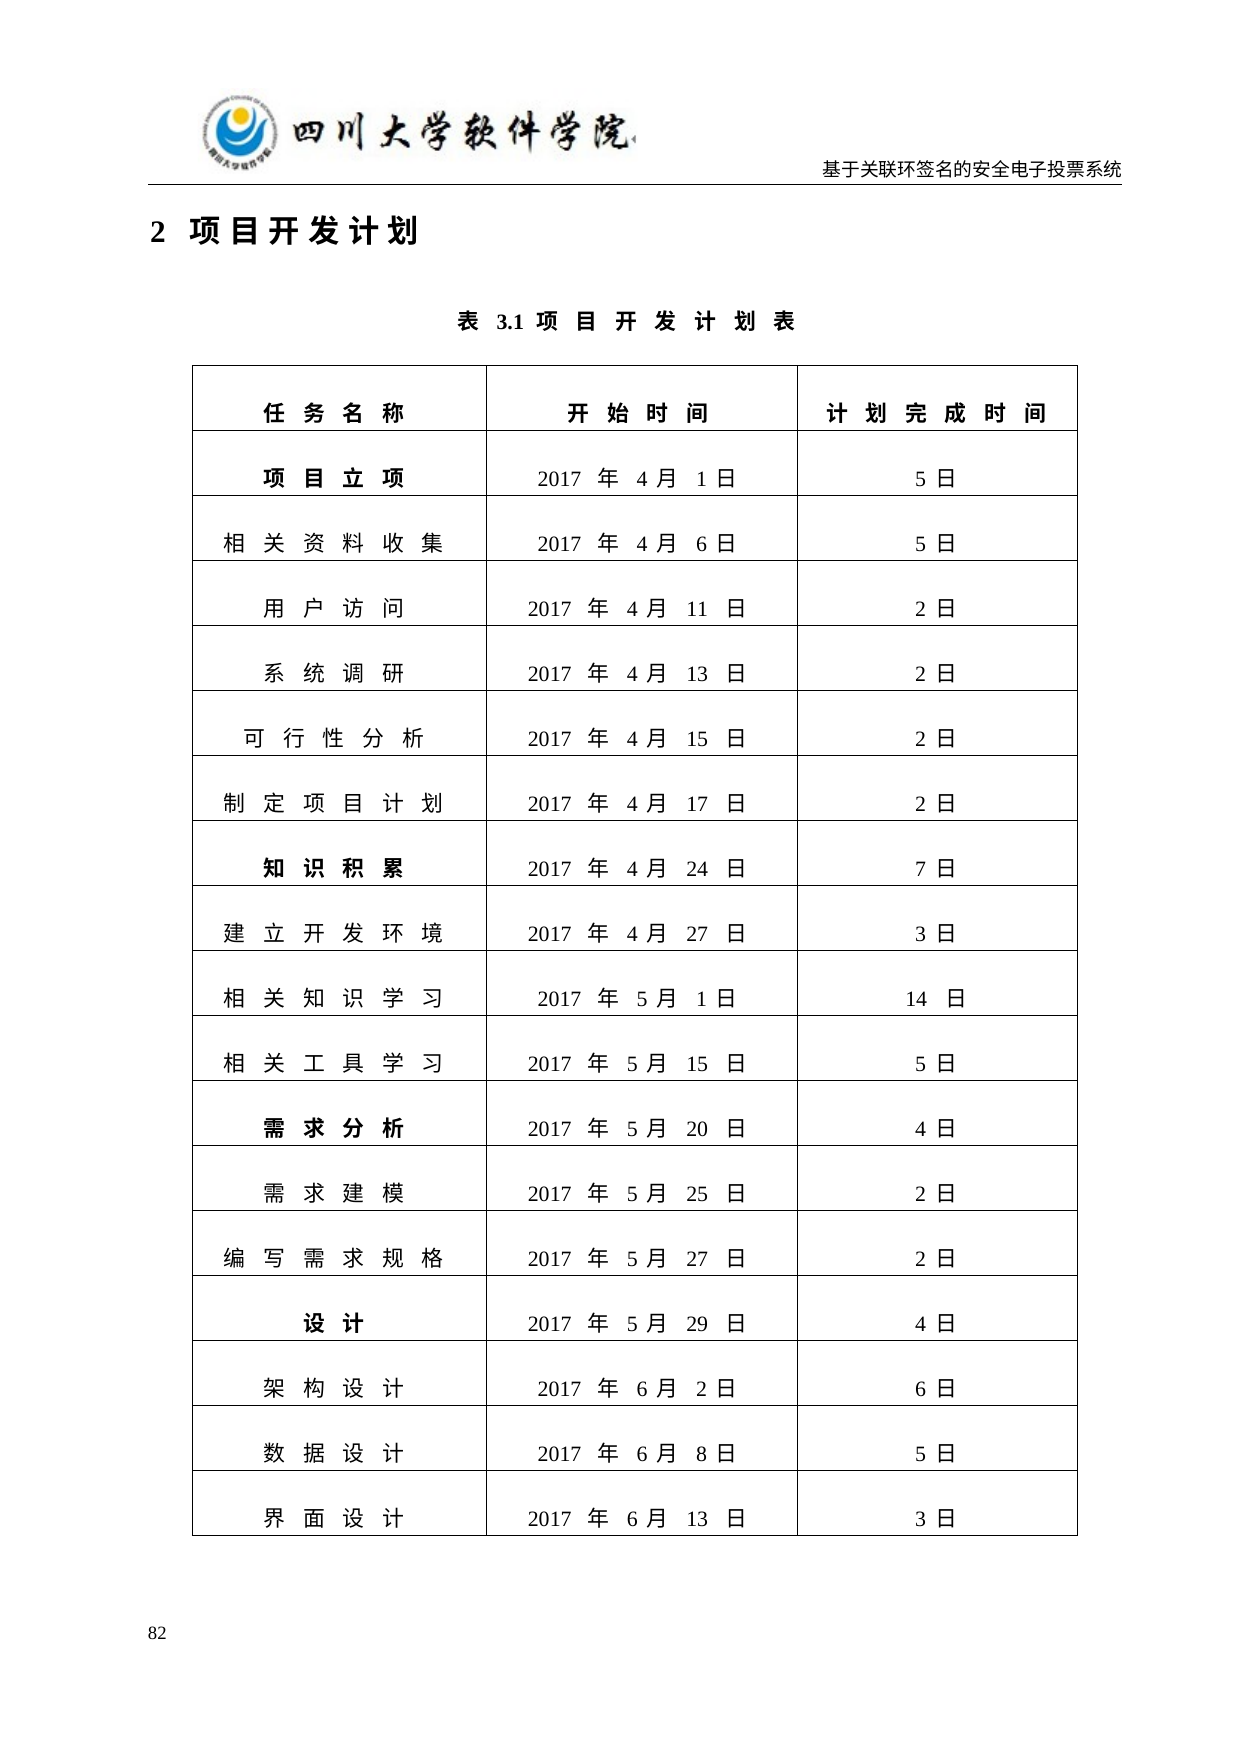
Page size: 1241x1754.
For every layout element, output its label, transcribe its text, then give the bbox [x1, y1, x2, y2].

table_cell 界面设计 [193, 1471, 486, 1535]
table_cell 2日 [798, 691, 1077, 755]
table_cell 相关知识学习 [193, 951, 486, 1015]
table_cell 2017年6月13日 [487, 1471, 797, 1535]
table_cell 2017年5月25日 [487, 1146, 797, 1210]
table_cell 3日 [798, 886, 1077, 950]
table_cell 系统调研 [193, 626, 486, 690]
table_cell 知识积累 [193, 821, 486, 885]
table_cell 7日 [798, 821, 1077, 885]
table_cell 2017年6月2日 [487, 1341, 797, 1405]
table_cell 2017年4月6日 [487, 496, 797, 560]
table_cell 14日 [798, 951, 1077, 1015]
table_cell 5日 [798, 496, 1077, 560]
table_header 计划完成时间 [798, 366, 1077, 430]
table_header 开始时间 [487, 366, 797, 430]
table_cell 2日 [798, 1146, 1077, 1210]
table_cell 2017年4月17日 [487, 756, 797, 820]
subtitle 2 项目开发计划 [150, 198, 1120, 259]
table_cell 需求建模 [193, 1146, 486, 1210]
table_cell 2017年4月1日 [487, 431, 797, 495]
table_cell 5日 [798, 431, 1077, 495]
picture [197, 88, 639, 177]
table_cell 2017年5月1日 [487, 951, 797, 1015]
table_cell 5日 [798, 1406, 1077, 1470]
table_cell 2日 [798, 1211, 1077, 1275]
table_cell 2日 [798, 756, 1077, 820]
table_cell 项目立项 [193, 431, 486, 495]
table_cell 3日 [798, 1471, 1077, 1535]
table_cell 相关工具学习 [193, 1016, 486, 1080]
table_cell 相关资料收集 [193, 496, 486, 560]
table_cell 2017年5月15日 [487, 1016, 797, 1080]
table_cell 2017年6月8日 [487, 1406, 797, 1470]
table_cell 4日 [798, 1081, 1077, 1145]
table_cell 2017年5月29日 [487, 1276, 797, 1340]
table_cell 6日 [798, 1341, 1077, 1405]
table_cell 2017年5月27日 [487, 1211, 797, 1275]
text 表3.1 项目开发计划表 [150, 289, 1120, 350]
table_header 任务名称 [193, 366, 486, 430]
table_cell 数据设计 [193, 1406, 486, 1470]
table_cell 4日 [798, 1276, 1077, 1340]
table_cell 建立开发环境 [193, 886, 486, 950]
table_cell 2017年4月24日 [487, 821, 797, 885]
table_cell 编写需求规格书 [193, 1211, 486, 1275]
table_cell 架构设计 [193, 1341, 486, 1405]
table_cell 制定项目计划 [193, 756, 486, 820]
table_cell 2017年5月20日 [487, 1081, 797, 1145]
table_cell 2017年4月27日 [487, 886, 797, 950]
table_cell 2017年4月13日 [487, 626, 797, 690]
table_cell 2017年4月15日 [487, 691, 797, 755]
table_cell 5日 [798, 1016, 1077, 1080]
table_cell 2日 [798, 561, 1077, 625]
table_cell 需求分析 [193, 1081, 486, 1145]
table_cell 用户访问 [193, 561, 486, 625]
table_cell 2017年4月11日 [487, 561, 797, 625]
table_cell 可行性分析 [193, 691, 486, 755]
table_cell 设计 [193, 1276, 486, 1340]
table_cell 2日 [798, 626, 1077, 690]
